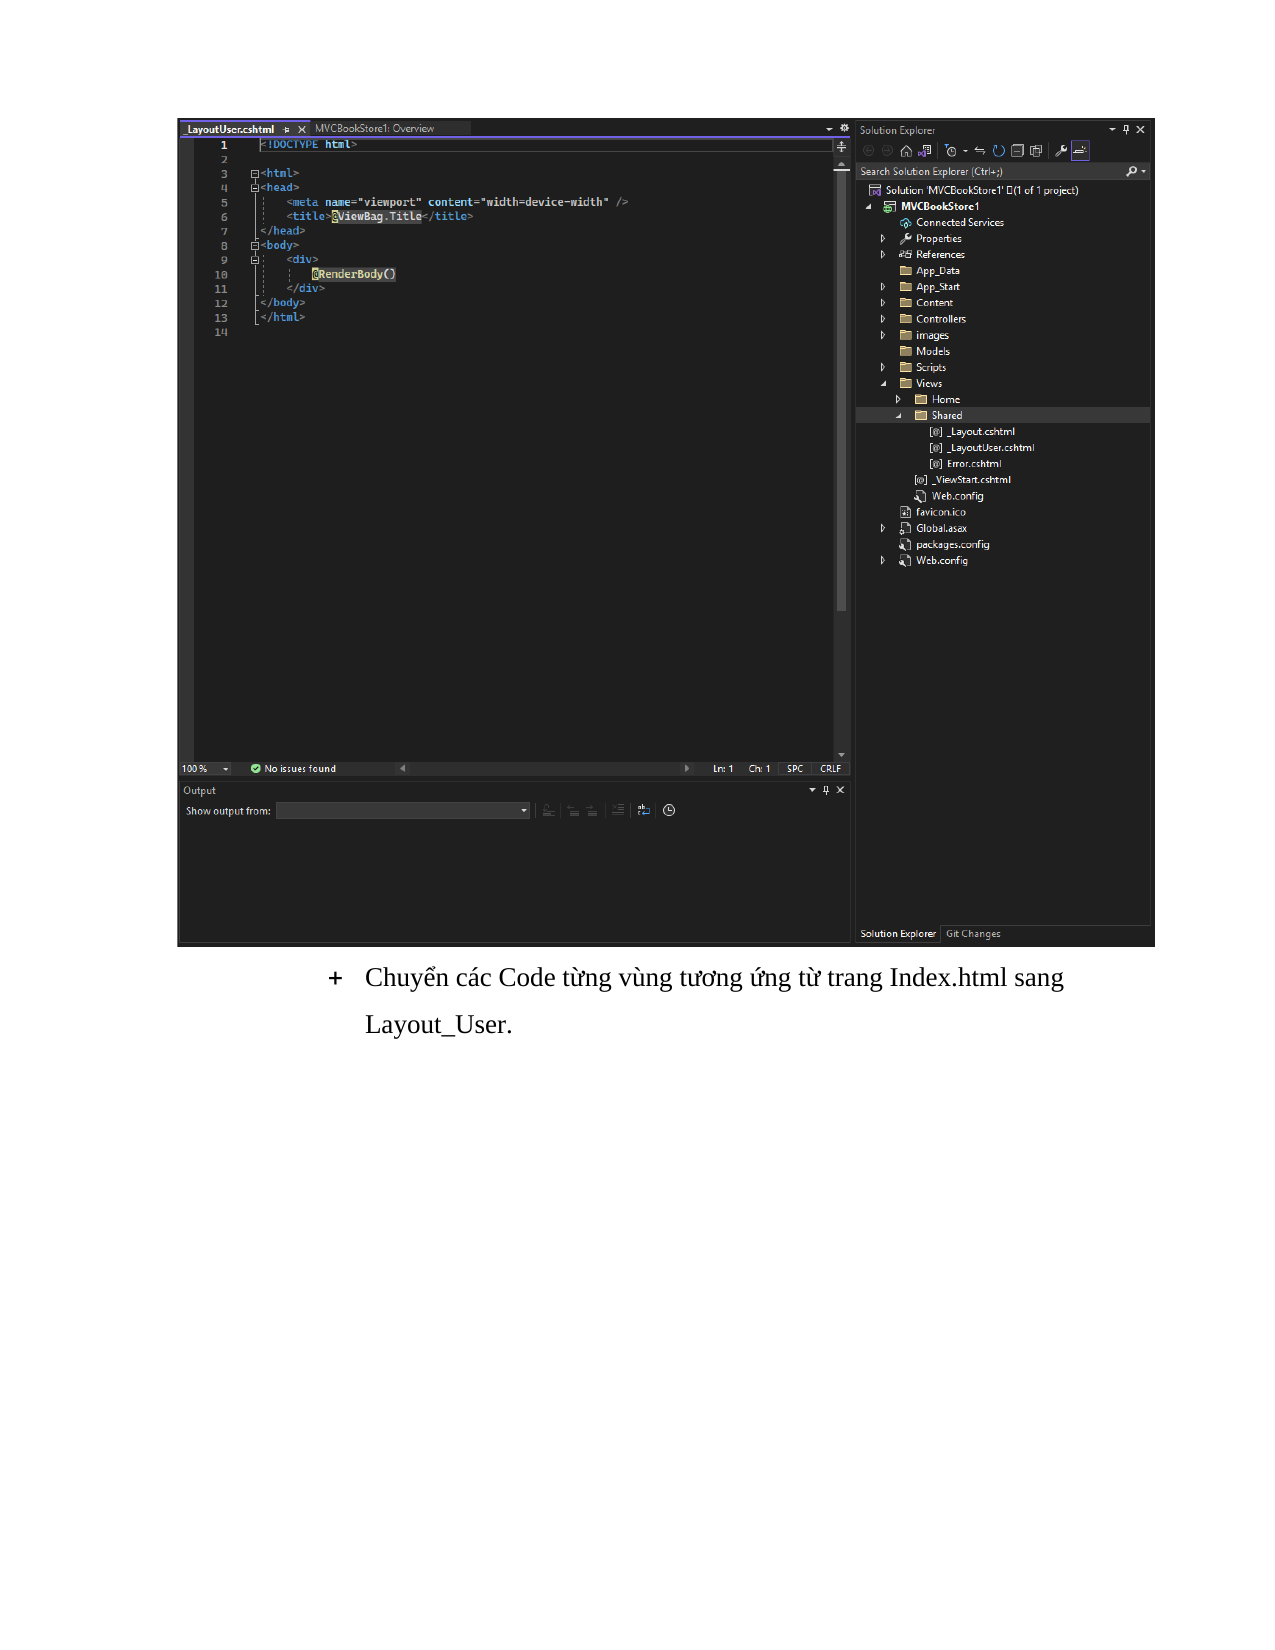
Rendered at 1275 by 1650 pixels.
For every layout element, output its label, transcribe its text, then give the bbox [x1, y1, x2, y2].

list Chuyển các Code từng vùng tương ứng từ trang Index.html sang Layout_User. [327, 961, 1157, 1039]
picture [177, 118, 1155, 947]
